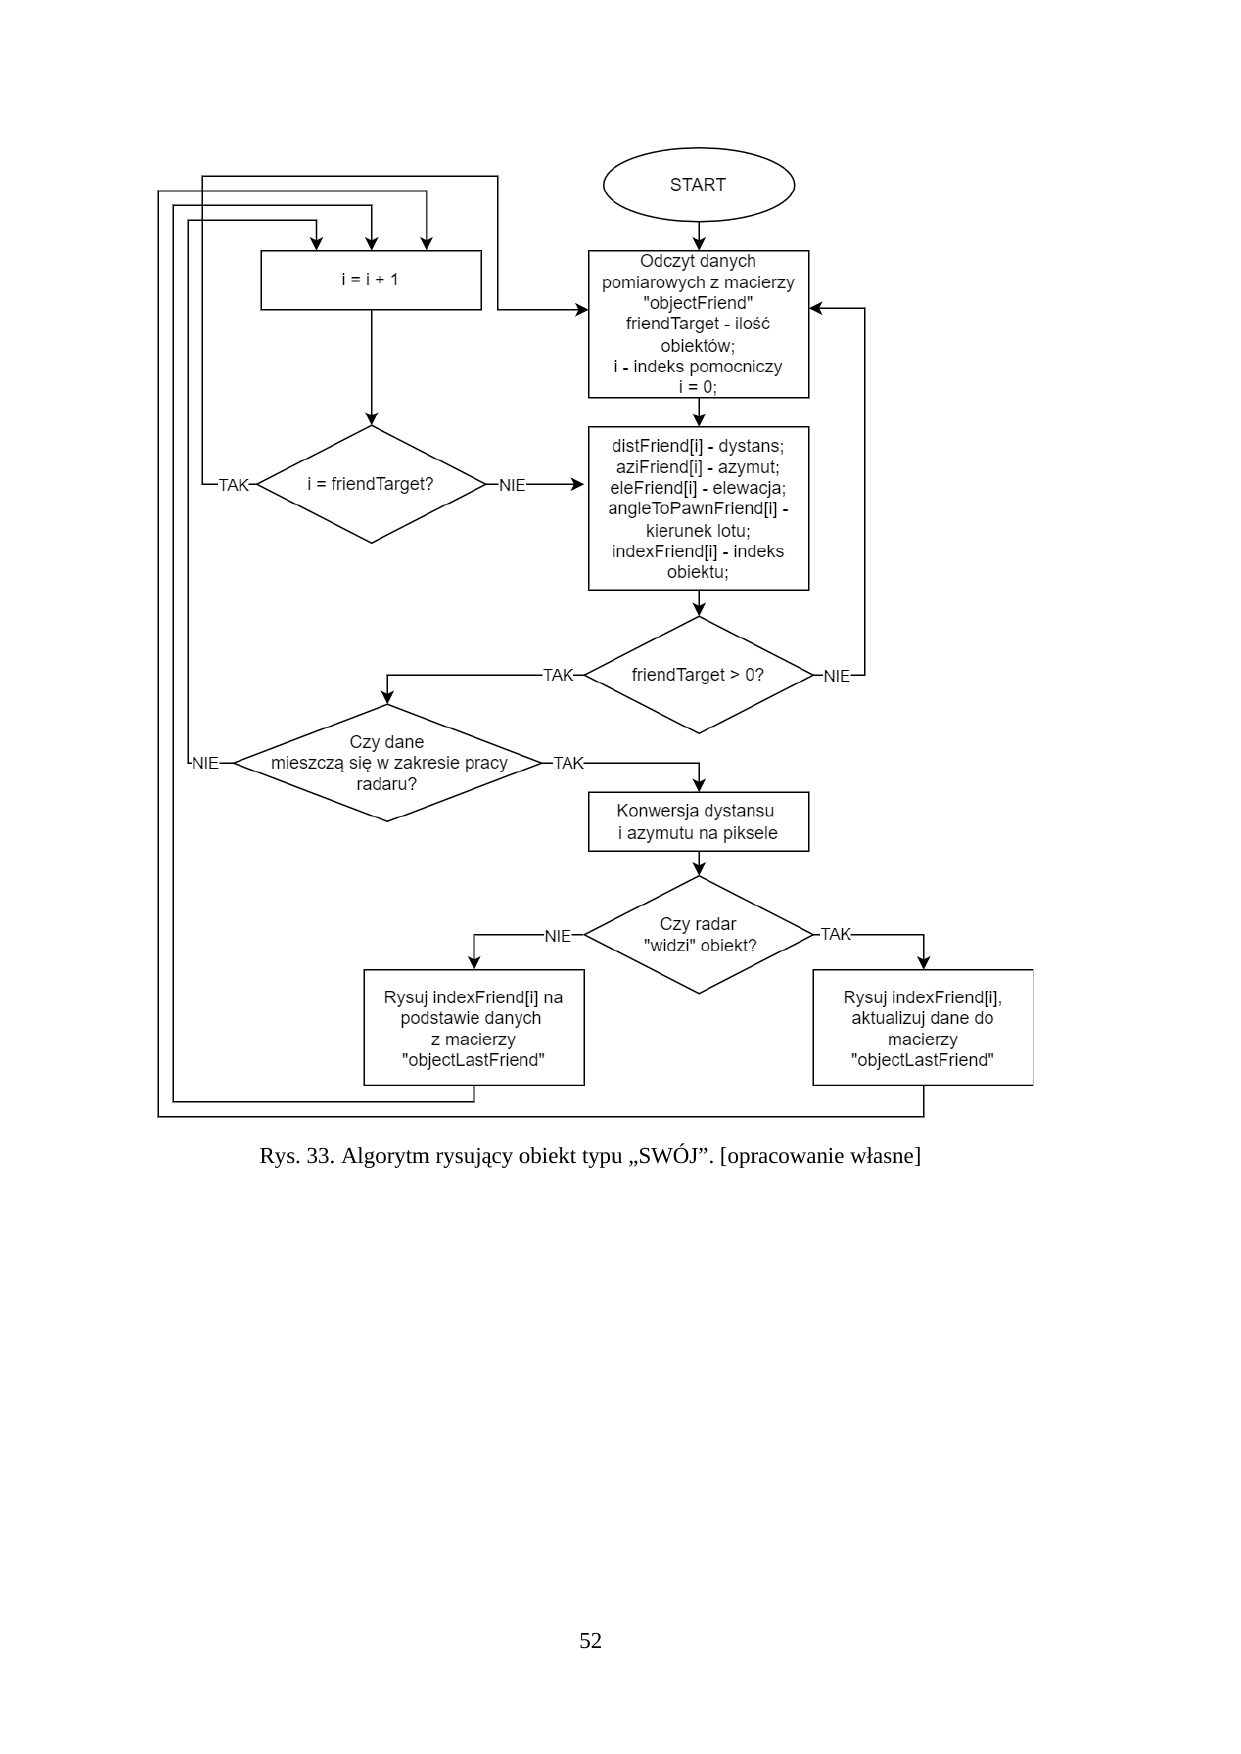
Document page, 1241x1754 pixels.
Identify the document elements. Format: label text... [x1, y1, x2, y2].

picture [147, 147, 1034, 1129]
